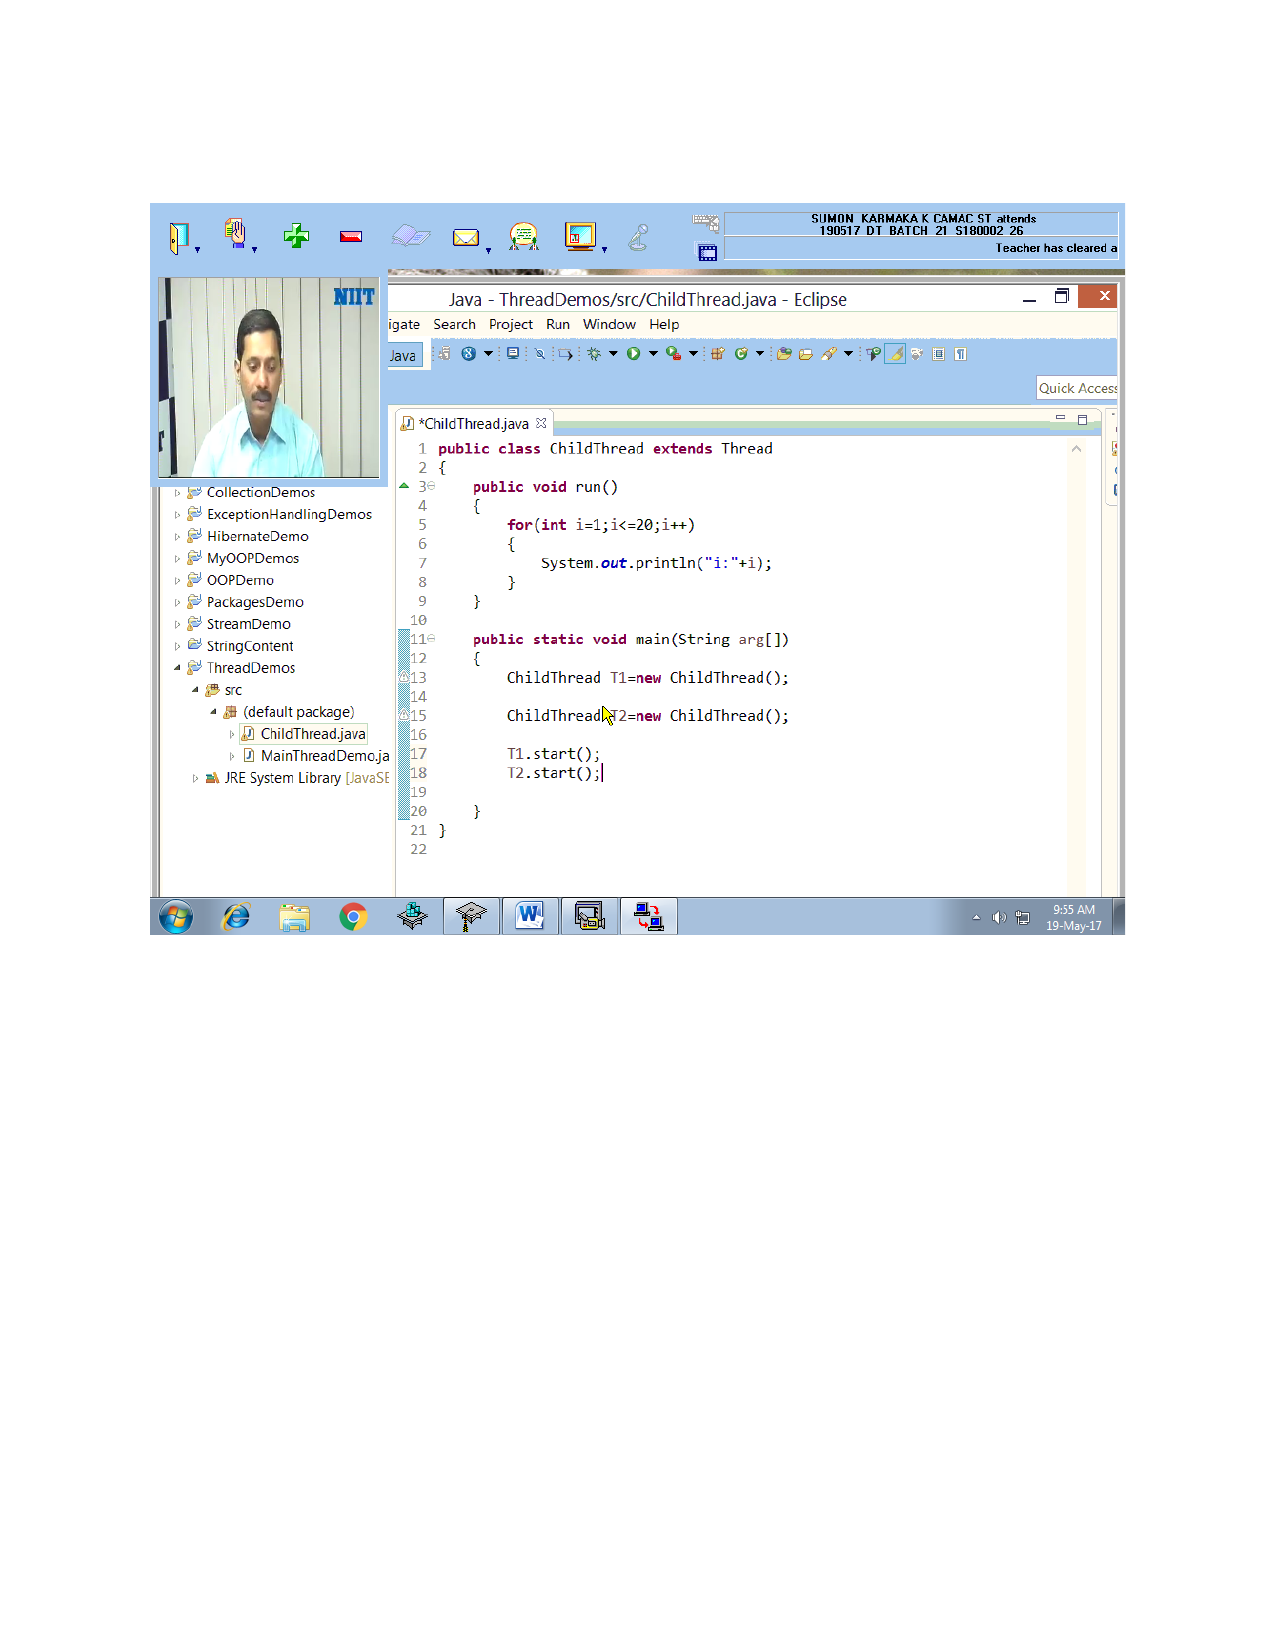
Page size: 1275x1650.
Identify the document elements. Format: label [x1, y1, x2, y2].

picture [150, 203, 1125, 935]
